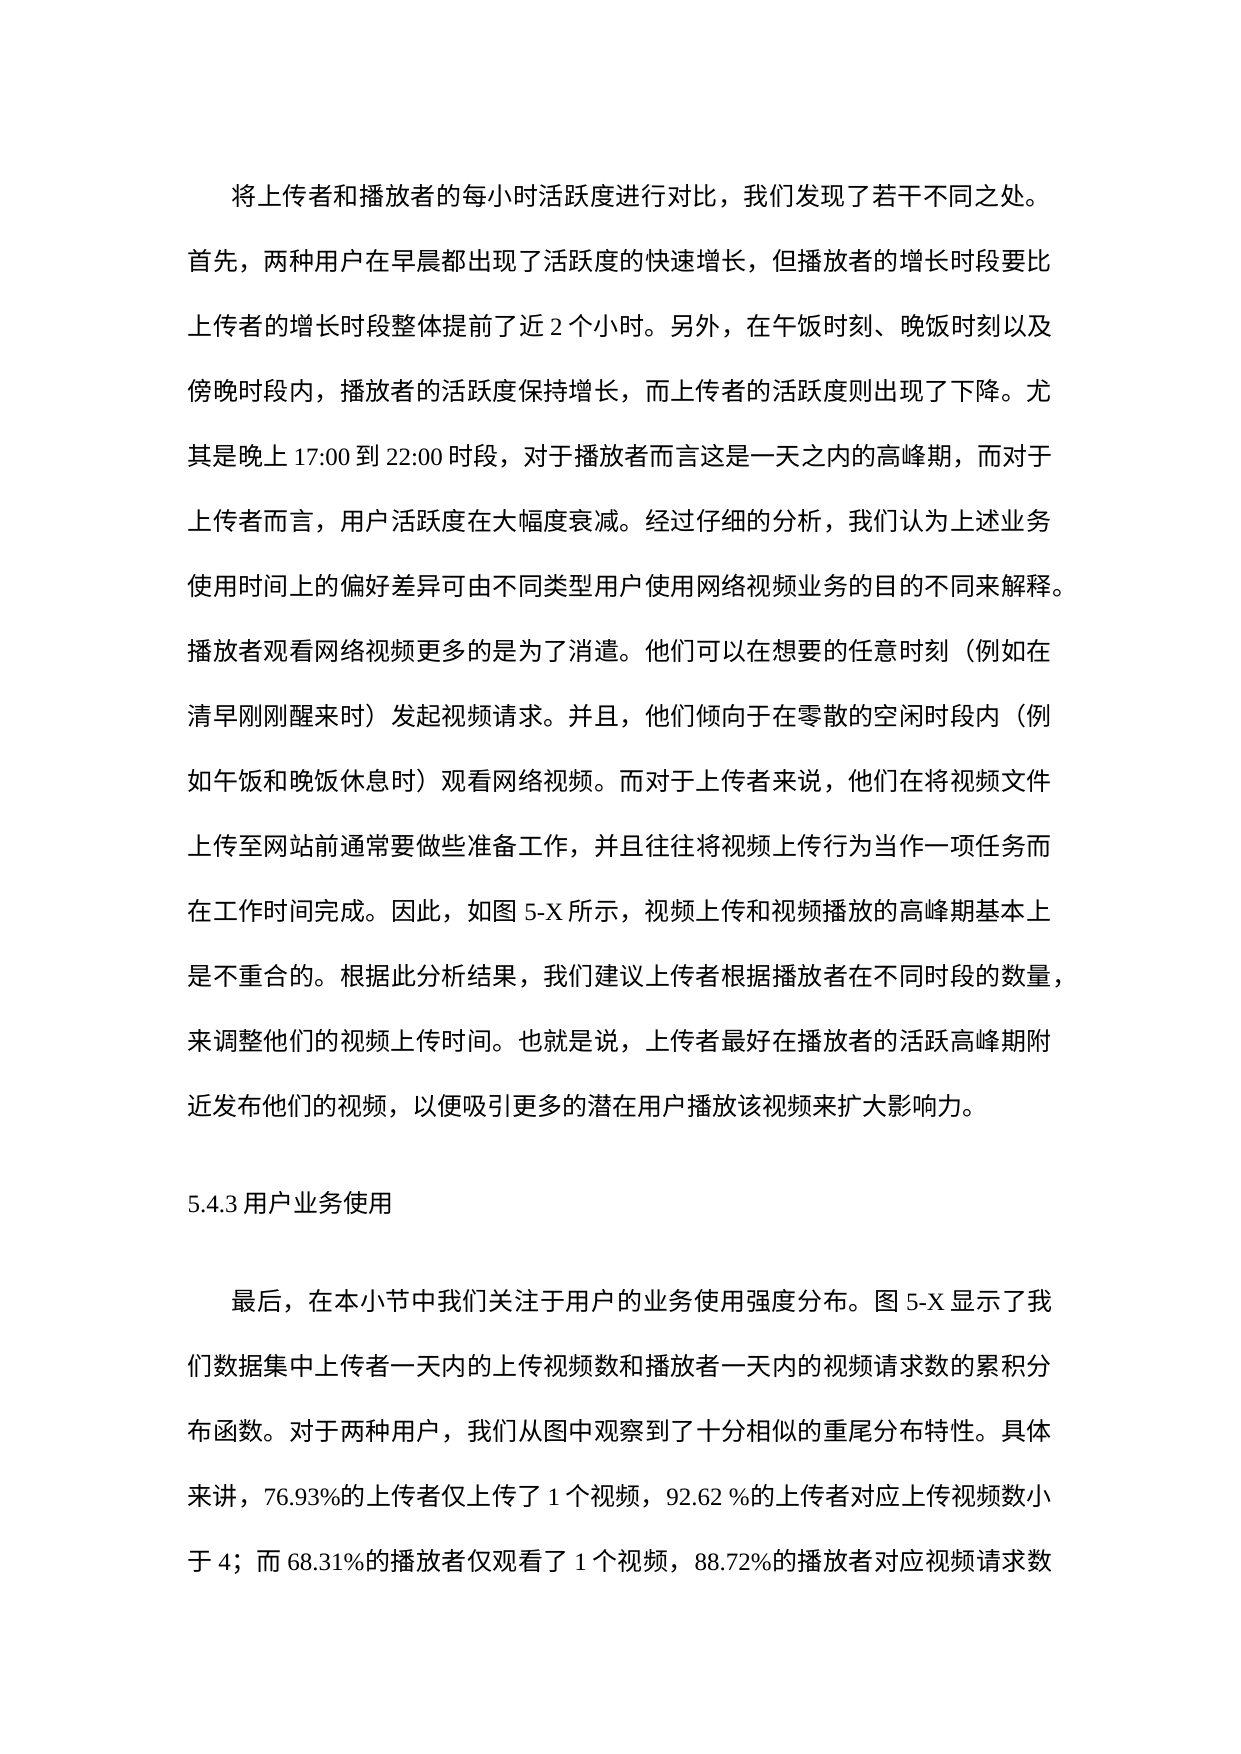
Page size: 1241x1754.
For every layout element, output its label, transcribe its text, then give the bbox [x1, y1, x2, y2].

text 将上传者和播放者的每小时活跃度进行对比，我们发现了若干不同之处。首先，两种用户在早晨都出现了活跃度的快速增长，但播放者的增长时段要比上传者的增长时段整体提前了近2个小时。另外，在午饭时刻、晚饭时刻以及傍晚时段内，播放者的活跃度保持增长，而上传者的活跃度则出现了下降。尤其是晚上17:00到22:00时段，对于播放者而言这是一天之内的高峰期，而对于上传者而言，用户活跃度在大幅度衰减。经过仔细的分析，我们认为上述业务使用时间上的偏好差异可由不同类型用户使用网络视频业务的目的不同来解释。播放者观看网络视频更多的是为了消遣。他们可以在想要的任意时刻（例如在清早刚刚醒来时）发起视频请求。并且，他们倾向于在零散的空闲时段内（例如午饭和晚饭休息时）观看网络视频。而对于上传者来说，他们在将视频文件上传至网站前通常要做些准备工作，并且往往将视频上传行为当作一项任务而在工作时间完成。因此，如图5-X所示，视频上传和视频播放的高峰期基本上是不重合的。根据此分析结果，我们建议上传者根据播放者在不同时段的数量，来调整他们的视频上传时间。也就是说，上传者最好在播放者的活跃高峰期附近发布他们的视频，以便吸引更多的潜在用户播放该视频来扩大影响力。 [187, 162, 1053, 1137]
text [187, 1267, 1053, 1592]
text 用户业务使用 [187, 1169, 1053, 1234]
